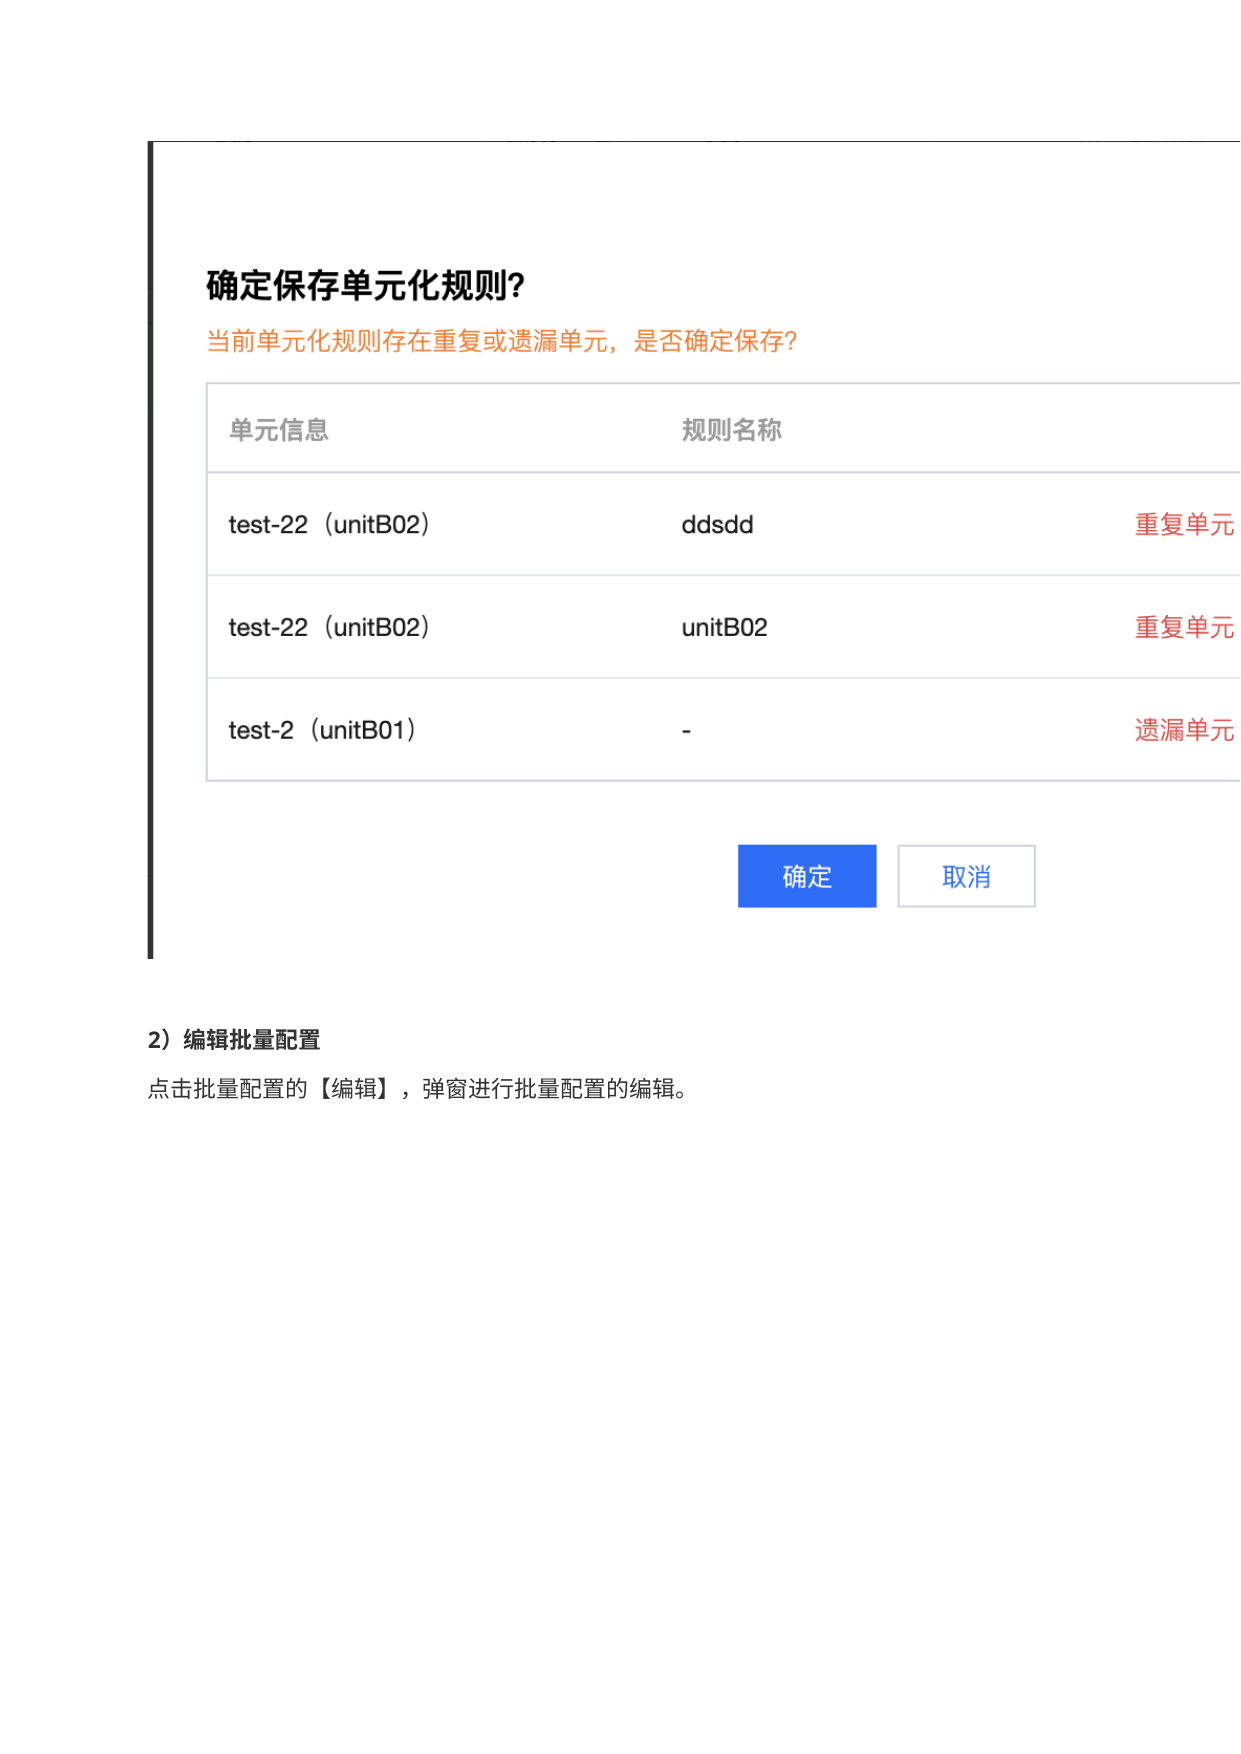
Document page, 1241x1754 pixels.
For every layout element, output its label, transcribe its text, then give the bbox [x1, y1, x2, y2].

text 点击批量配置的【编辑】，弹窗进行批量配置的编辑。 [148, 1071, 1093, 1104]
text 2）编辑批量配置 [148, 1021, 1093, 1055]
picture [147, 141, 1241, 959]
